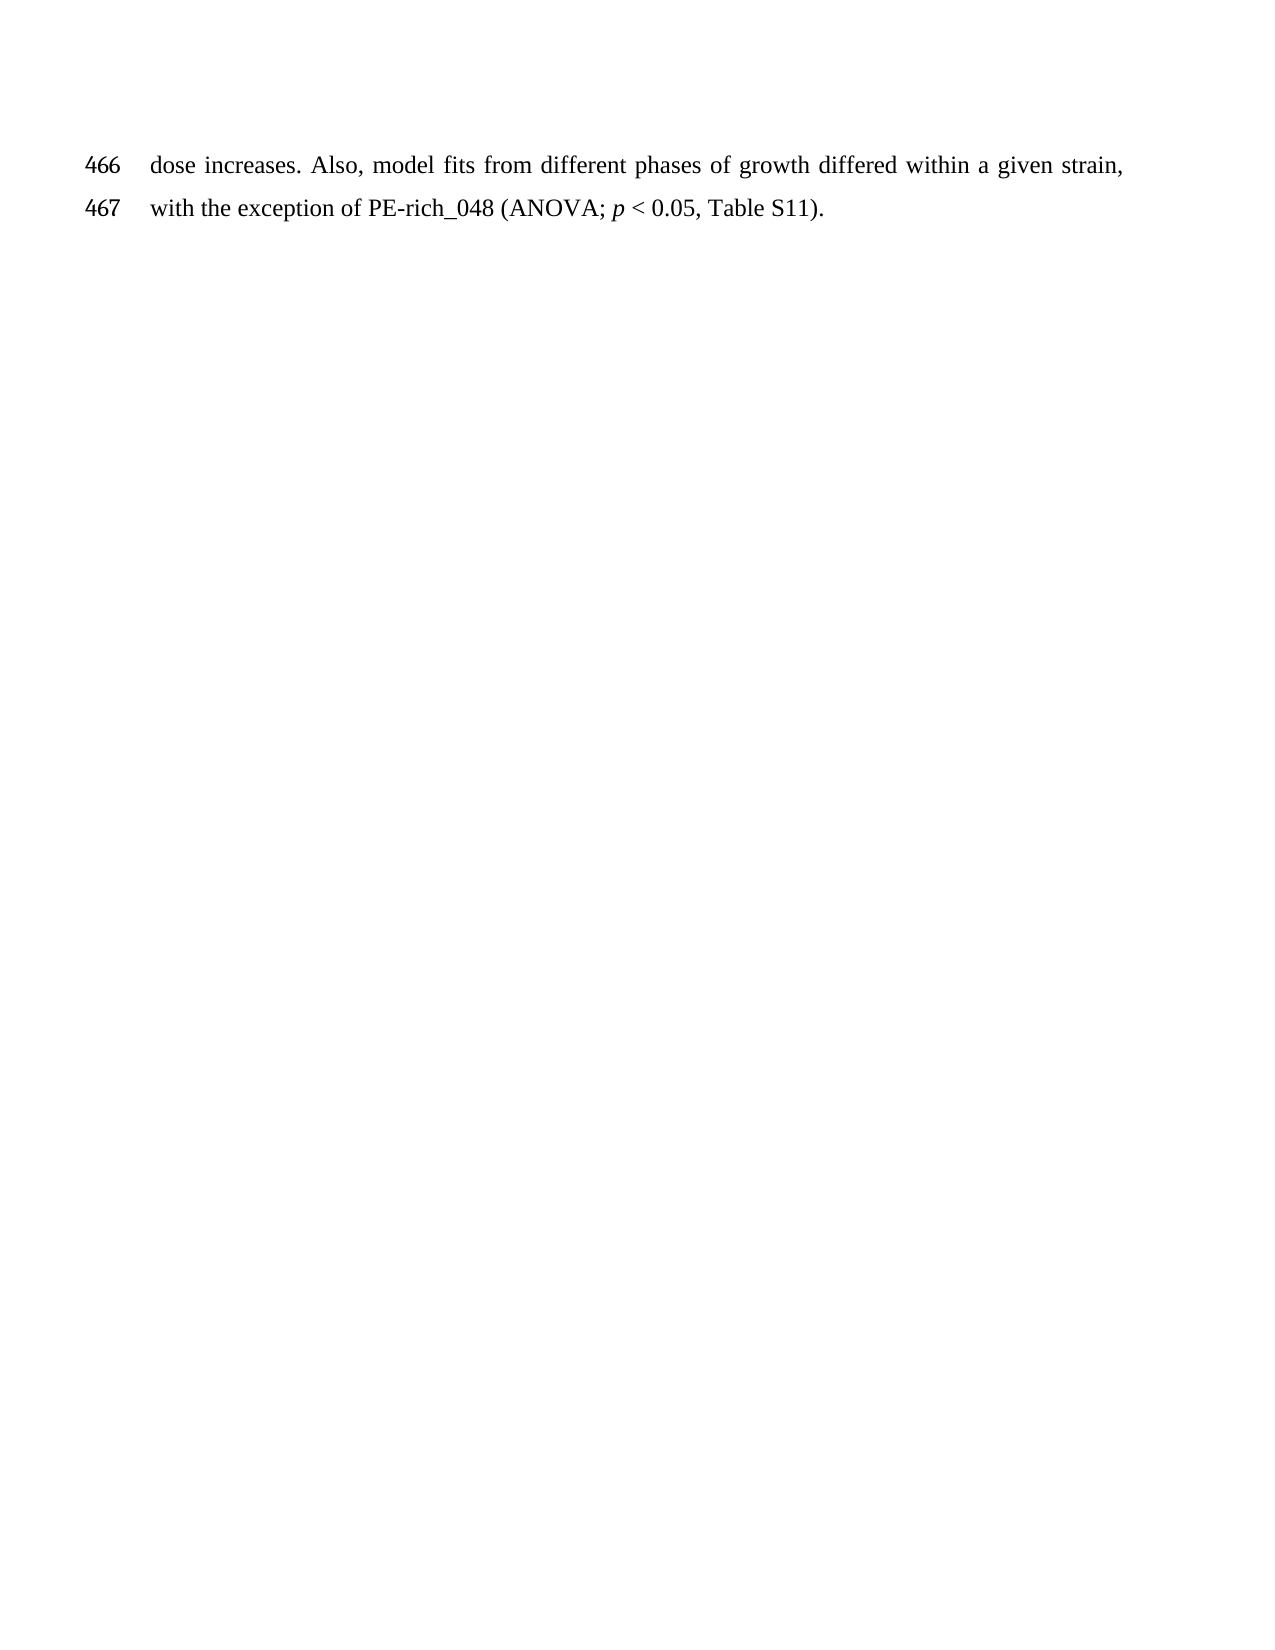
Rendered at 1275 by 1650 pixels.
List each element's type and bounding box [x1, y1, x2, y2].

text [150, 150, 1125, 222]
